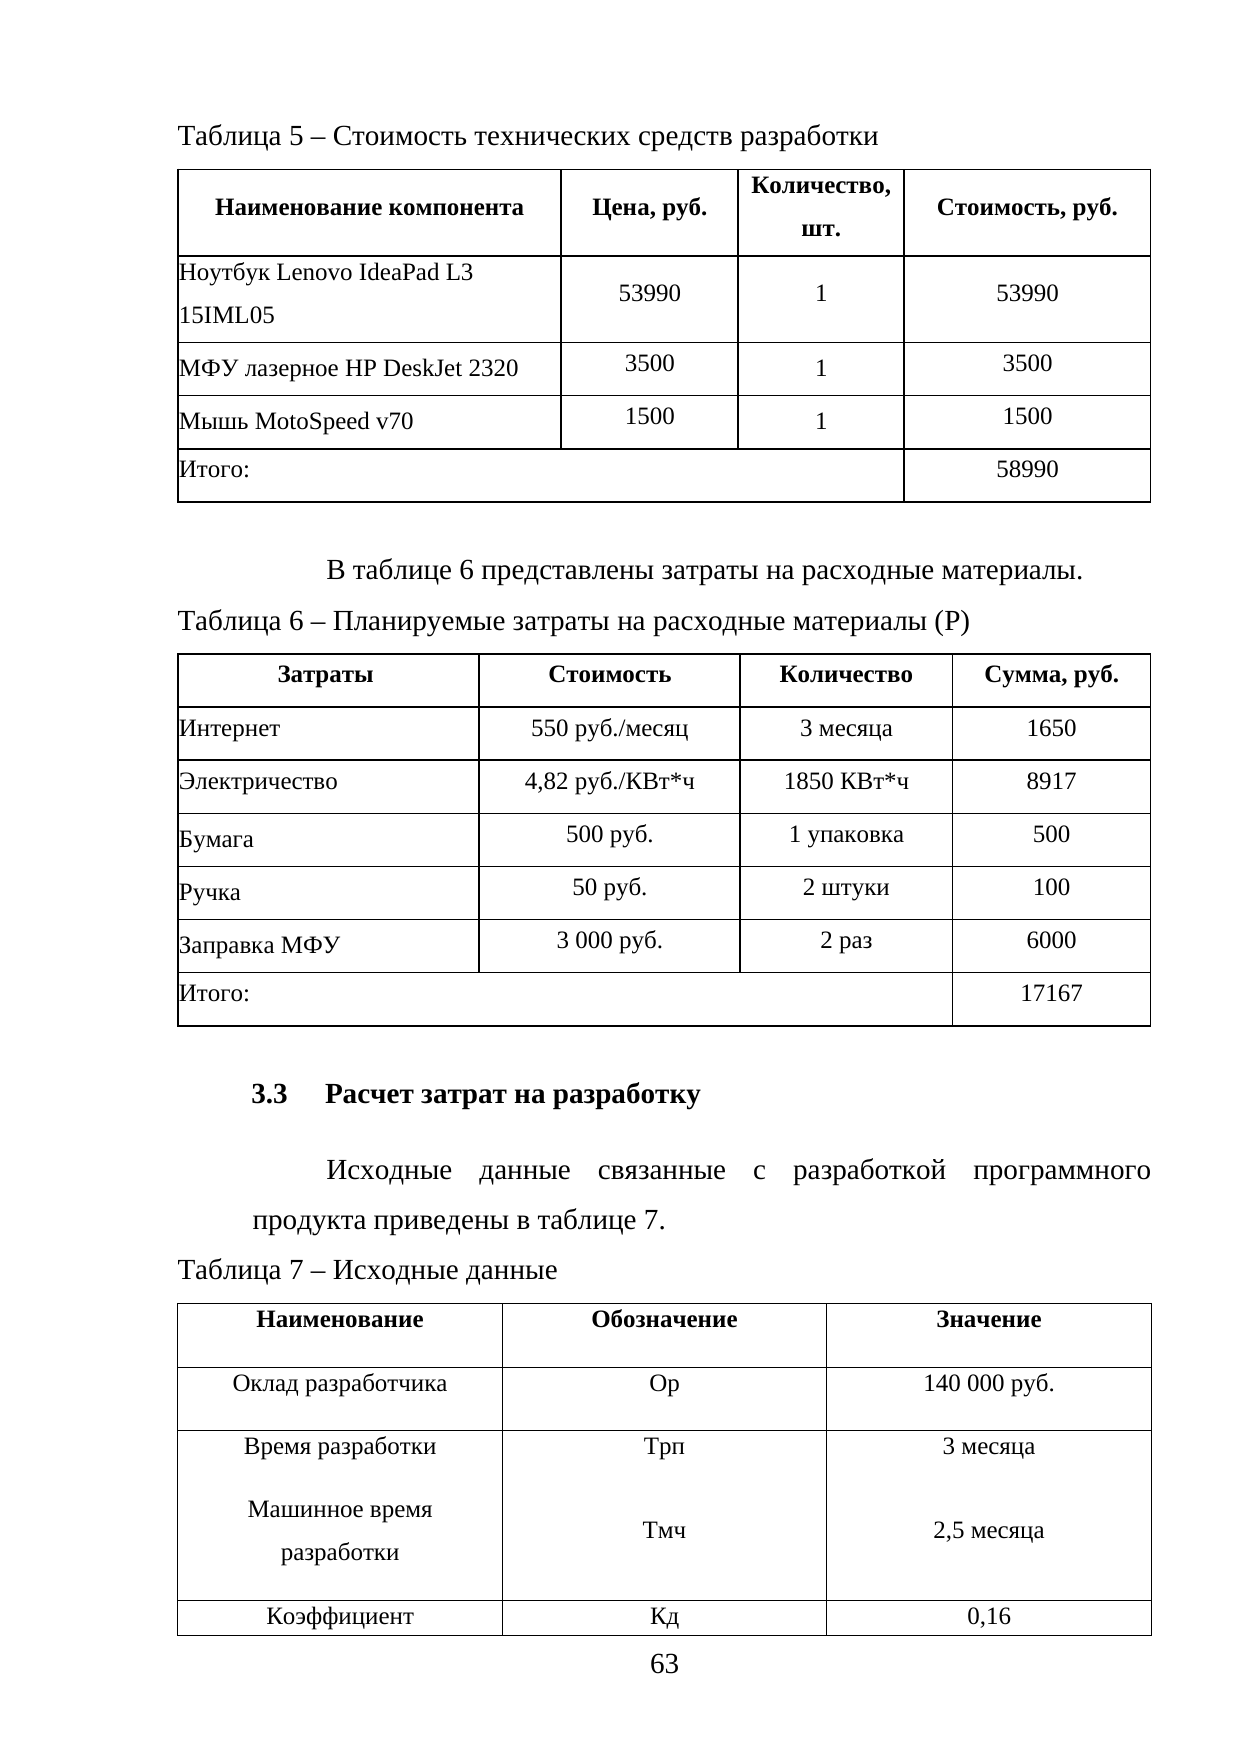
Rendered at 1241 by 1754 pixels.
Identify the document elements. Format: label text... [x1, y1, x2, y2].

table_cell 1 упаковка [741, 814, 952, 866]
table_cell Заправка МФУ [179, 920, 478, 972]
table_cell 1500 [562, 396, 737, 448]
table_header Количество [741, 655, 952, 706]
table_cell 3 месяца [827, 1431, 1151, 1494]
table_cell Ноутбук Lenovo IdeaPad L3 15IML05 [179, 257, 560, 342]
text Таблица 5 – Стоимость технических средств разработки [177, 118, 1152, 152]
table_cell Итого: [179, 450, 903, 501]
table_header Цена, руб. [562, 170, 737, 255]
table_cell 100 [953, 867, 1150, 919]
table_cell 6000 [953, 920, 1150, 972]
table_cell 1650 [953, 708, 1150, 759]
table_cell Итого: [179, 973, 952, 1025]
table_cell 1 [739, 343, 903, 395]
table_cell 3 месяца [741, 708, 952, 759]
table_cell 0,16 [827, 1601, 1151, 1635]
table_cell Машинное время разработки [178, 1494, 502, 1600]
table_cell Кд [503, 1601, 826, 1635]
table_cell Ручка [179, 867, 478, 919]
table_header Сумма, руб. [953, 655, 1150, 706]
text Таблица 6 – Планируемые затраты на расходные материалы (Р) [177, 603, 1152, 636]
list Расчет затрат на разработку [177, 1077, 1152, 1110]
table_cell 8917 [953, 761, 1150, 812]
table_cell Бумага [179, 814, 478, 866]
table_cell 3500 [562, 343, 737, 395]
table_cell Интернет [179, 708, 478, 759]
table_header Количество, шт. [739, 170, 903, 255]
table_cell Трп [503, 1431, 826, 1494]
text Таблица 7 – Исходные данные [177, 1252, 1152, 1286]
table_cell 53990 [562, 257, 737, 342]
table_cell Тмч [503, 1494, 826, 1600]
table_cell 4,82 руб./КВт*ч [480, 761, 739, 812]
table_header Значение [827, 1304, 1151, 1367]
table_header Наименование компонента [179, 170, 560, 255]
table_cell МФУ лазерное HP DeskJet 2320 [179, 343, 560, 395]
table_header Обозначение [503, 1304, 826, 1367]
table_cell 500 [953, 814, 1150, 866]
table_cell 53990 [905, 257, 1150, 342]
table_cell 2 штуки [741, 867, 952, 919]
table_cell 140 000 руб. [827, 1368, 1151, 1430]
table_cell Электричество [179, 761, 478, 812]
text В таблице 6 представлены затраты на расходные материалы. [252, 552, 1152, 586]
table_cell 1 [739, 396, 903, 448]
table_cell 550 руб./месяц [480, 708, 739, 759]
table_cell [178, 1601, 502, 1635]
table_cell 2 раз [741, 920, 952, 972]
table_cell 50 руб. [480, 867, 739, 919]
table_cell 17167 [953, 973, 1150, 1025]
text Исходные данные связанные с разработкой программного продукта приведены в таблице 7. [252, 1152, 1152, 1236]
table_header Стоимость, руб. [905, 170, 1150, 255]
table_header Стоимость [480, 655, 739, 706]
table_cell 500 руб. [480, 814, 739, 866]
table_header Затраты [179, 655, 478, 706]
table_cell 3500 [905, 343, 1150, 395]
table_cell Оклад разработчика [178, 1368, 502, 1430]
table_cell Время разработки [178, 1431, 502, 1494]
table_cell 1500 [905, 396, 1150, 448]
table_cell 3 000 руб. [480, 920, 739, 972]
table_header Наименование [178, 1304, 502, 1367]
table_cell Ор [503, 1368, 826, 1430]
table_cell Мышь MotoSpeed v70 [179, 396, 560, 448]
table_cell 58990 [905, 450, 1150, 501]
table_cell 2,5 месяца [827, 1494, 1151, 1600]
table_cell 1850 КВт*ч [741, 761, 952, 812]
table_cell 1 [739, 257, 903, 342]
